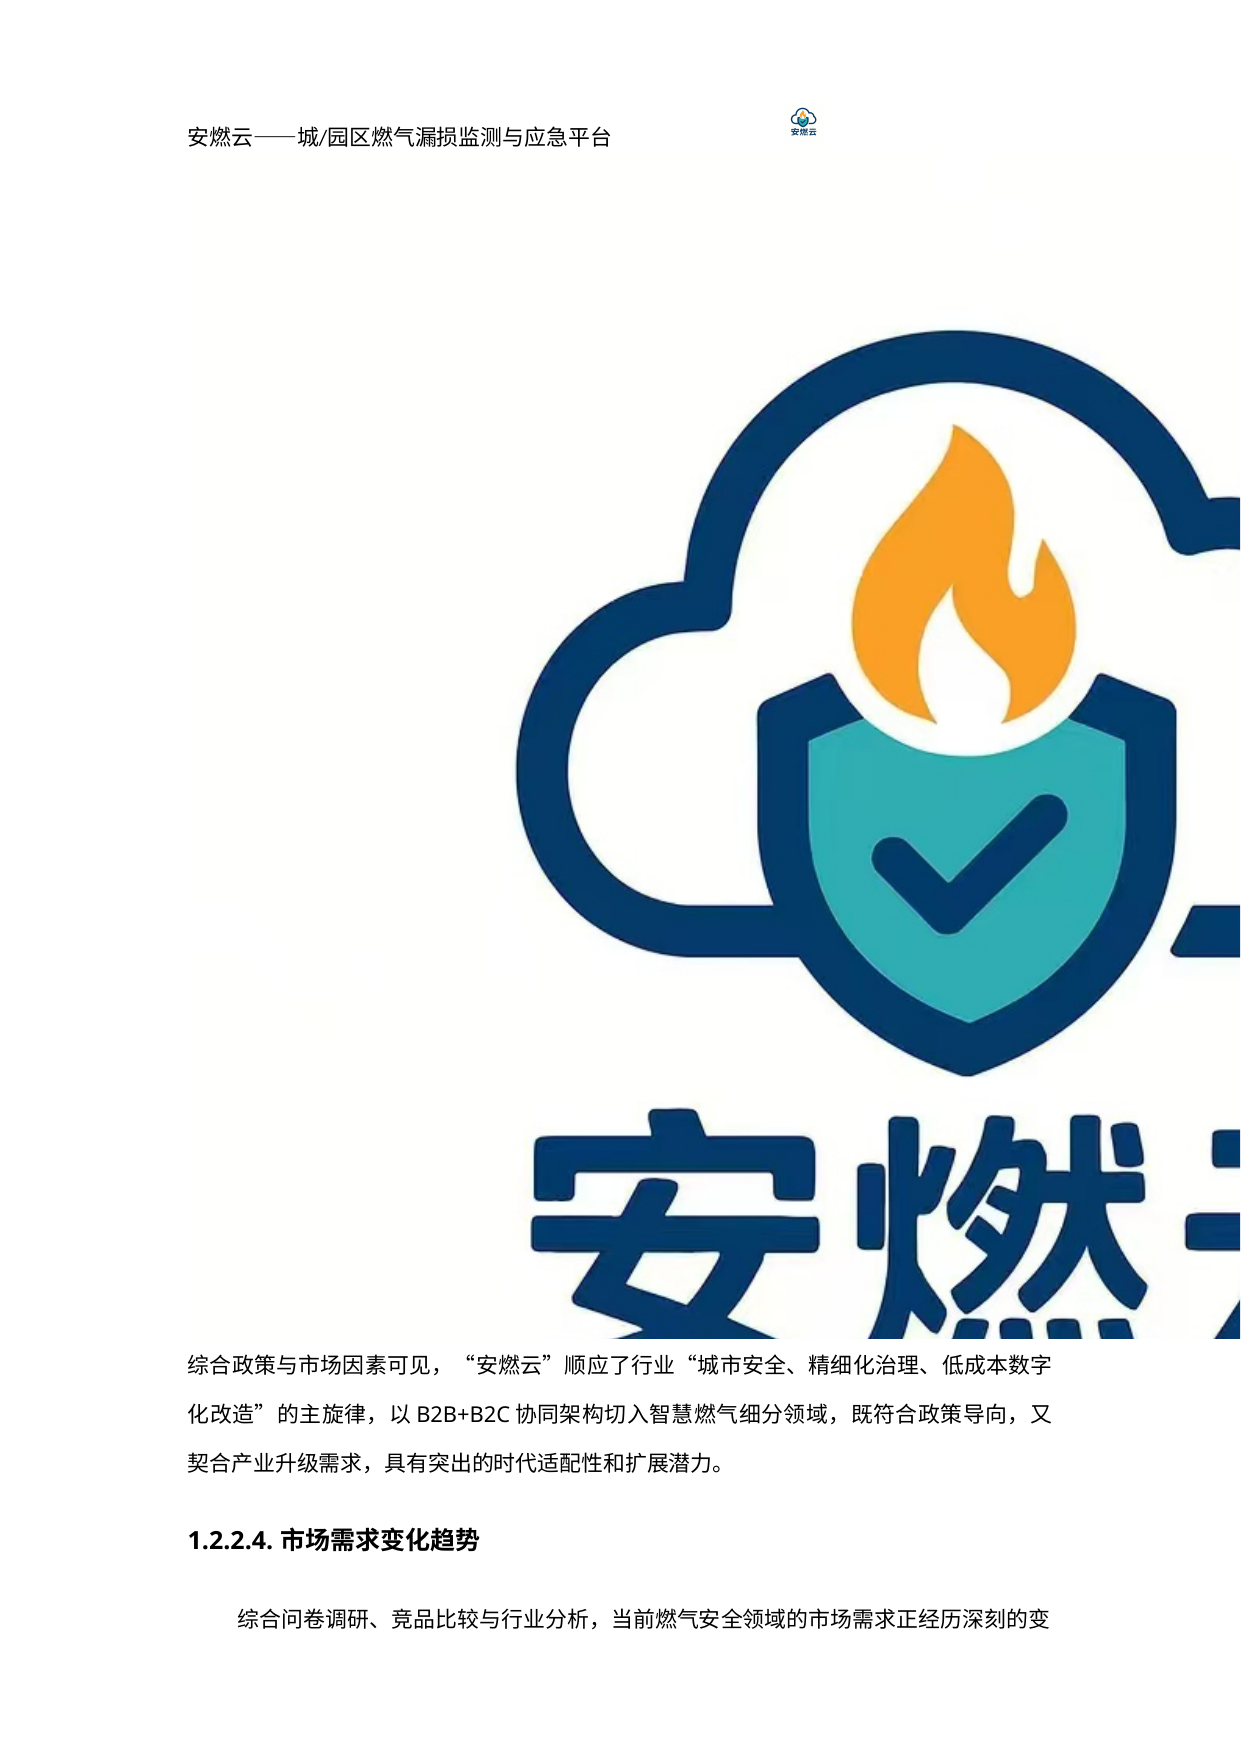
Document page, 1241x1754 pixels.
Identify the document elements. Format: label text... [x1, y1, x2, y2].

text 行业技术变革同样为创新提供了条件。低功耗传感器、NB-IoT与5G通信技术的普及，以及边缘计算与云端AI的结合，使得燃气安全治理从点监测向面感知再到系统研判的演进。市场研究机构（艾媒咨询、前瞻产业研究院2024）预测，到2028年我国智慧燃气市场规模将超过800亿元，年均增长率保持在12%以上。B端仍是城市级燃气安全系统的主要增量空间，而C端家庭安全与能耗管理市场则呈现出高速增长态势。 综合政策与市场因素可见，“安燃云”顺应了行业“城市安全、精细化治理、低成本数字化改造”的主旋律，以B2B+B2C协同架构切入智慧燃气细分领域，既符合政策导向，又契合产业升级需求，具有突出的时代适配性和扩展潜力。 [187, 1348, 1053, 1478]
text 1.2.2.4. 市场需求变化趋势 [187, 1506, 1053, 1571]
text 综合问卷调研、竞品比较与行业分析，当前燃气安全领域的市场需求正经历深刻的变革。首先，行业正从被动响应向主动预警转型。传统阈值告警机制已无法满足复杂场景需求，市场迫切需要能够融合多源数据、进行AI智能分析并输出高置信度泄漏区段的预测型安全平台。“安燃云”以物理模型+AI反演算法为核心，实现了从被动监测到主动研判的能力跃升。 [187, 1602, 1053, 1634]
picture [187, 151, 1241, 1339]
picture [782, 103, 825, 145]
